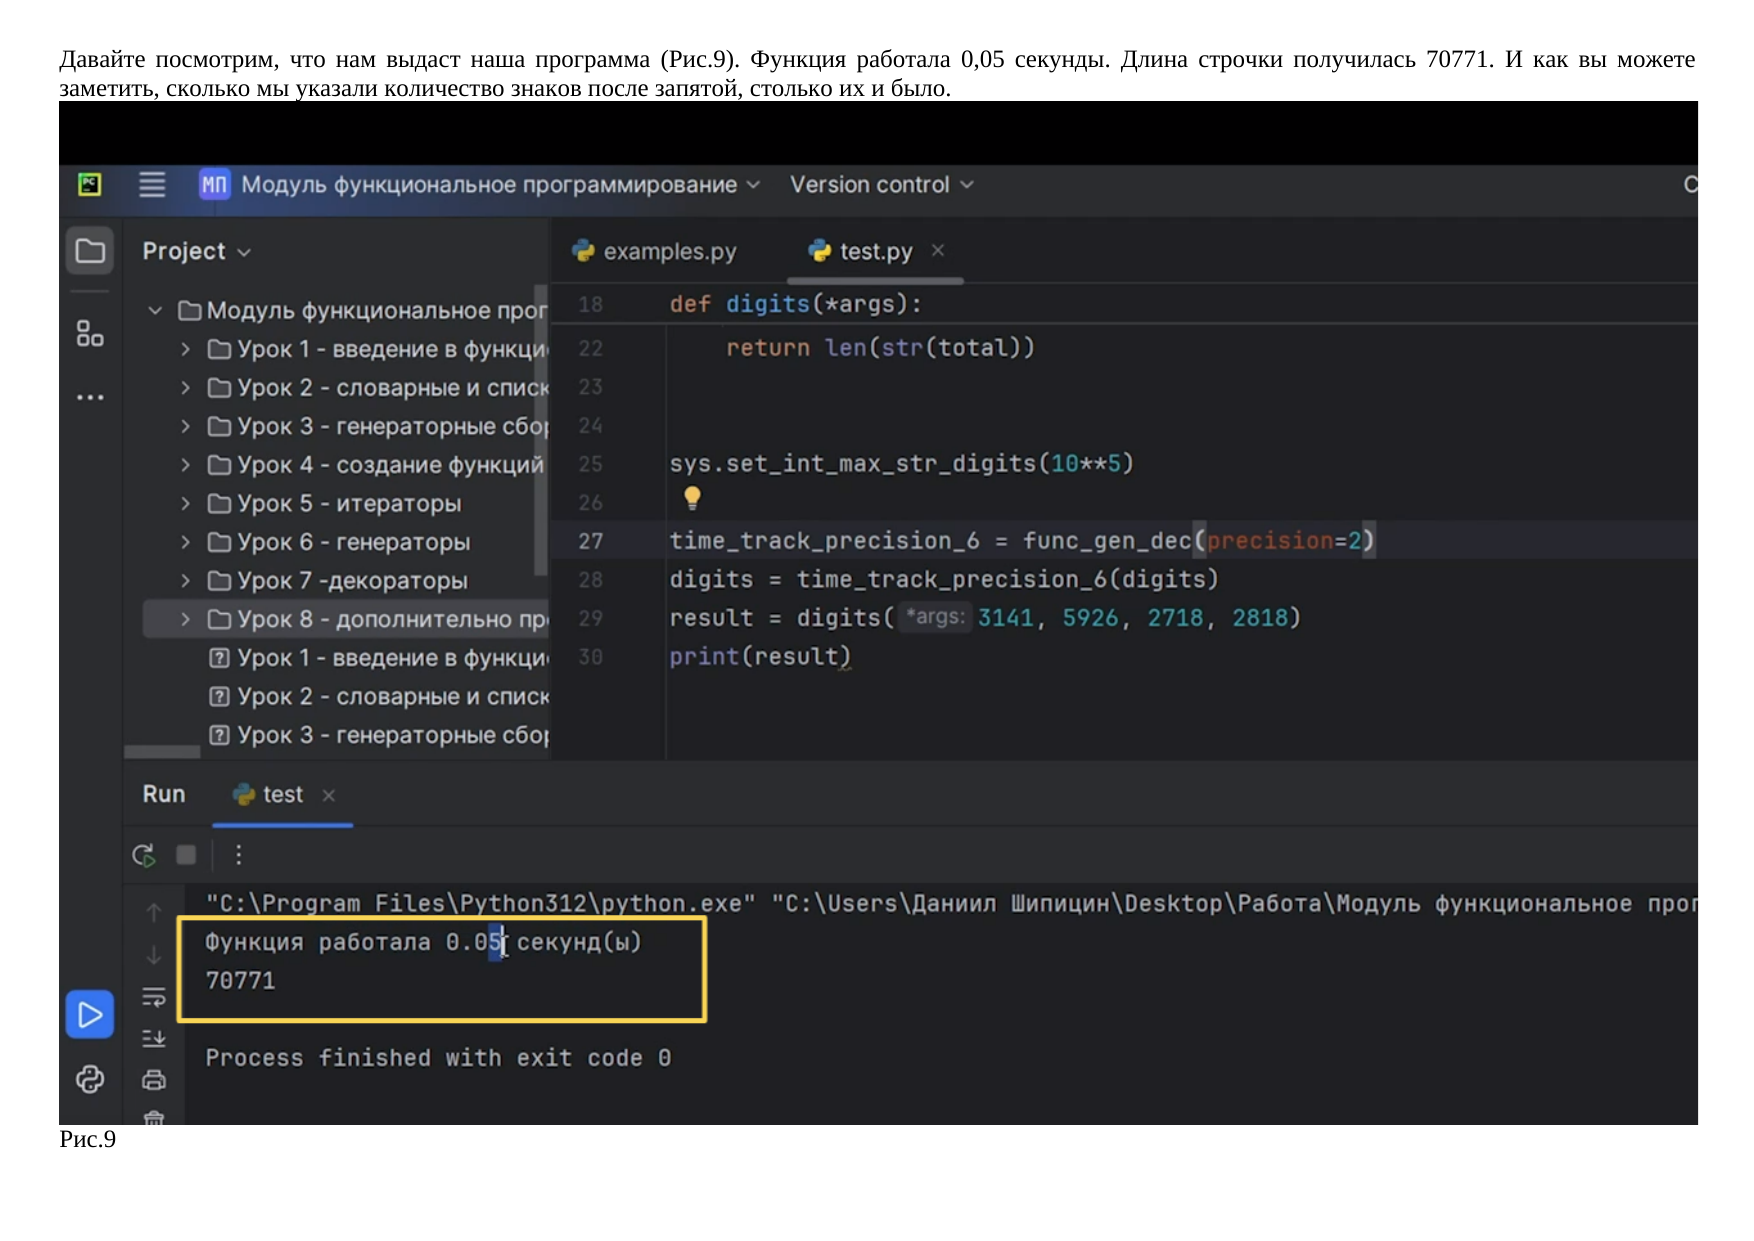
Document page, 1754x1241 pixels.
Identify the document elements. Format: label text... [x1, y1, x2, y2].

picture [59, 101, 1699, 1125]
text Давайте посмотрим, что нам выдаст наша программа (Рис.9). Функция работала 0,05 секунды. Длина строчки получилась 70771. И как вы можете заметить, сколько мы указали количество знаков после запятой, столько их и было. [59, 44, 1698, 101]
text Рис.9 [59, 1125, 1698, 1153]
